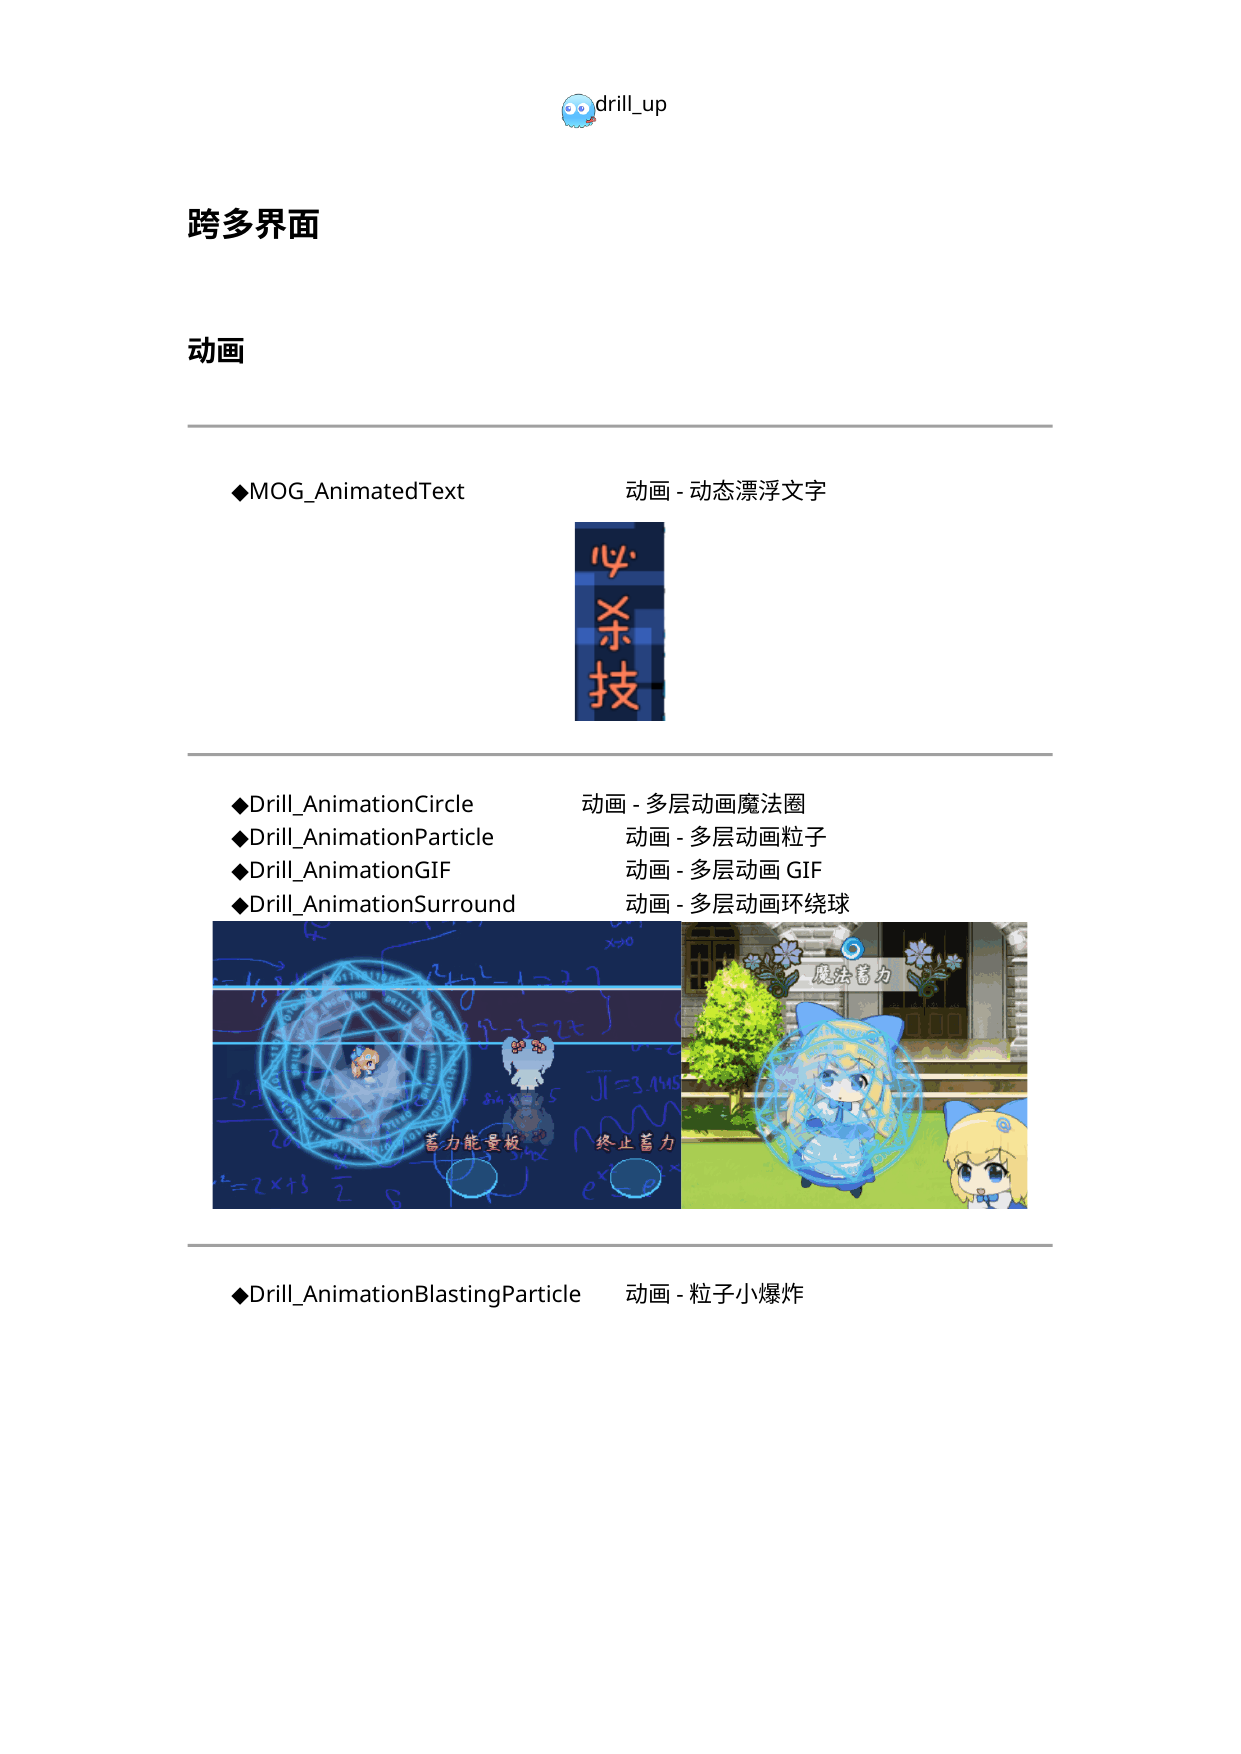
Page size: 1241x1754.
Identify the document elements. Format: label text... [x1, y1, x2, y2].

subtitle 动画 [187, 316, 1053, 381]
picture [212, 921, 1028, 1209]
text ◆Drill_AnimationParticle 动画 - 多层动画粒子 [187, 819, 1053, 852]
text ◆Drill_AnimationSurround 动画 - 多层动画环绕球 [187, 886, 1053, 919]
subtitle 跨多界面 [187, 189, 1053, 254]
text ◆Drill_AnimationCircle 动画 - 多层动画魔法圈 [187, 786, 1053, 819]
picture [556, 88, 597, 130]
text ◆Drill_AnimationGIF 动画 - 多层动画GIF [187, 852, 1053, 886]
text ◆MOG_AnimatedText 动画 - 动态漂浮文字 [187, 457, 1053, 522]
text ◆Drill_AnimationBlastingParticle 动画 - 粒子小爆炸 [187, 1276, 1053, 1310]
picture [574, 522, 666, 721]
